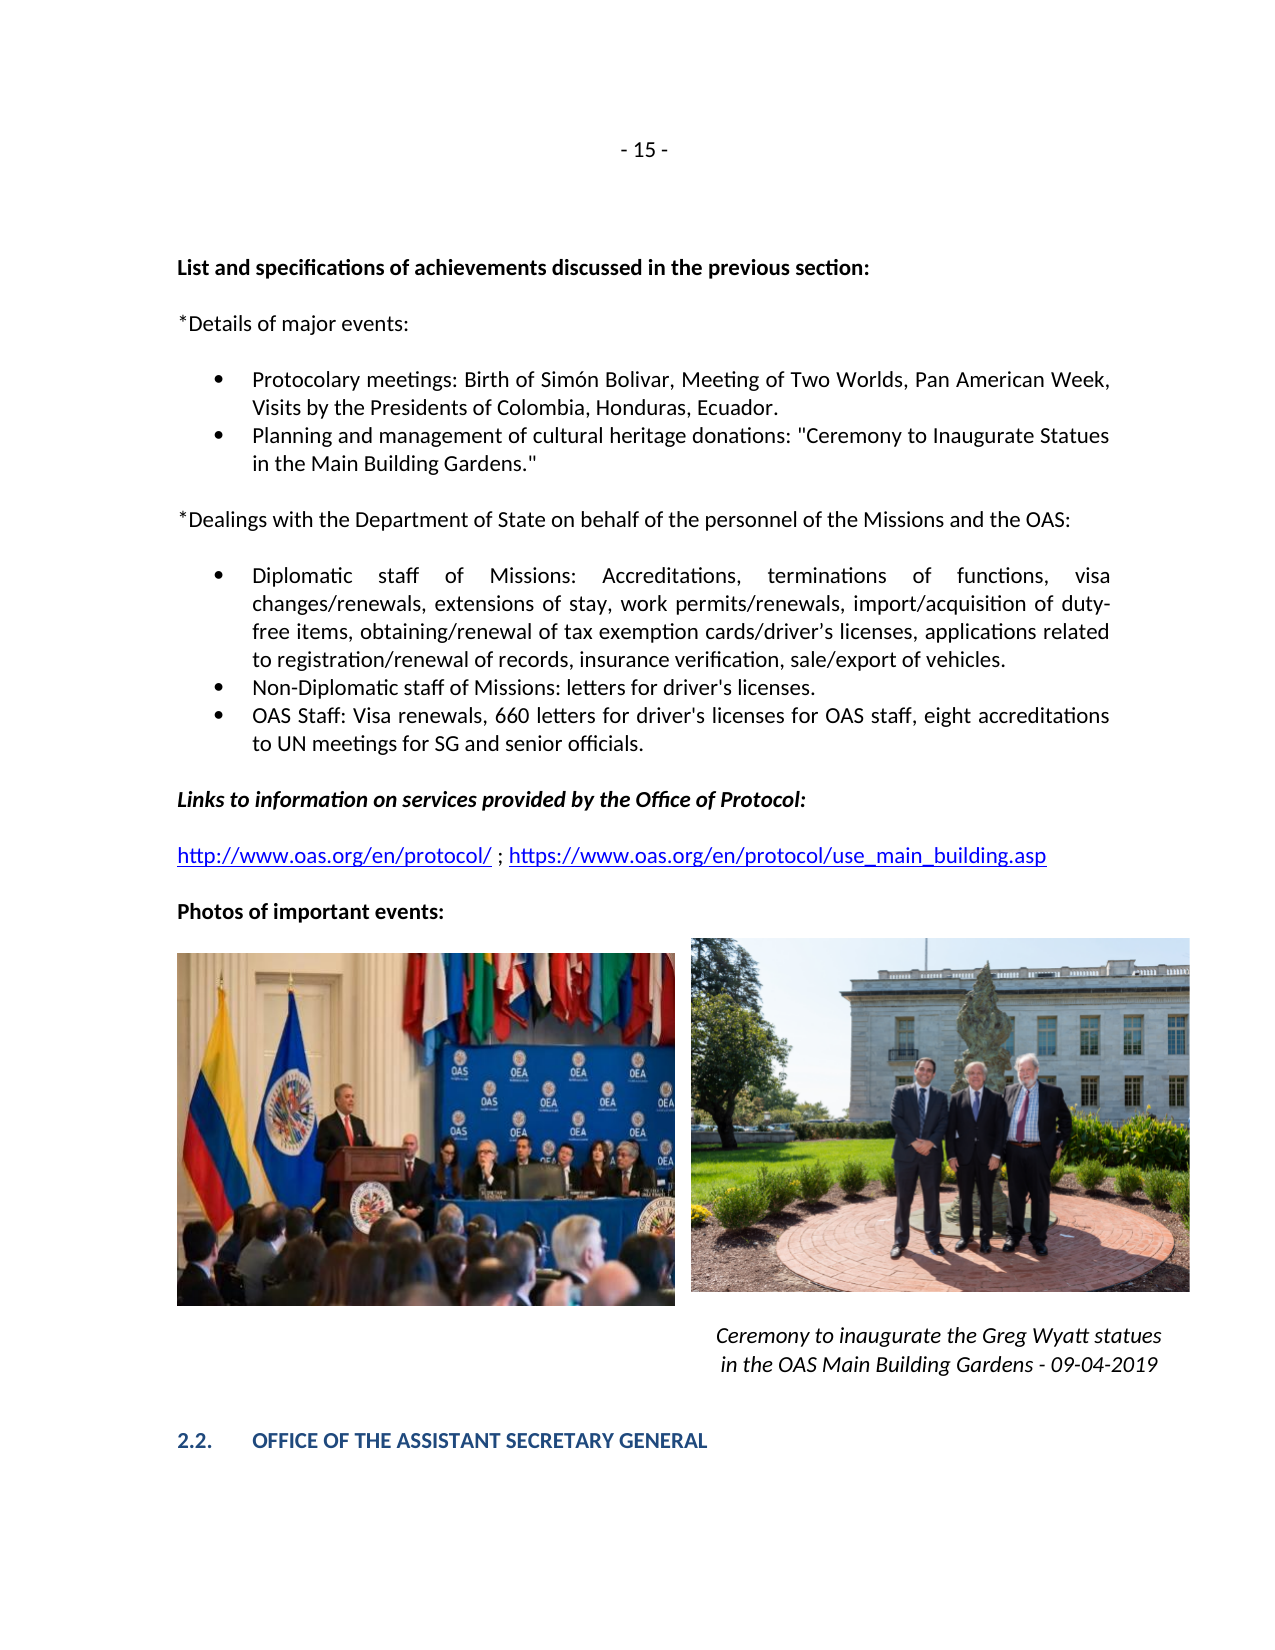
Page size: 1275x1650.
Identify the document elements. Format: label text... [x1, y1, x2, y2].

list Diplomatic staff of Missions: Accreditations, terminations of functions, visa changes/renewals, extensions of stay, work permits/renewals, import/acquisition of duty-free items, obtaining/renewal of tax exemption cards/driver’s licenses, applications related to registration/renewal of records, insurance verification, sale/export of vehicles. [214, 561, 1111, 673]
text Photos of important events: [177, 897, 1111, 926]
list 2.2. OFFICE OF THE ASSISTANT SECRETARY GENERAL [177, 1426, 1111, 1454]
list OAS Staff: Visa renewals, 660 letters for driver's licenses for OAS staff, eight accreditations to UN meetings for SG and senior officials. [214, 701, 1111, 757]
list Protocolary meetings: Birth of Simón Bolivar, Meeting of Two Worlds, Pan American Week, Visits by the Presidents of Colombia, Honduras, Ecuador. [214, 365, 1111, 421]
picture [691, 938, 1190, 1292]
text http://www.oas.org/en/protocol/ ; https://www.oas.org/en/protocol/use_main_building.asp [177, 841, 1111, 869]
text List and specifications of achievements discussed in the previous section: [177, 253, 1111, 281]
list Planning and management of cultural heritage donations: "Ceremony to Inaugurate Statues in the Main Building Gardens." [214, 421, 1111, 477]
list Non-Diplomatic staff of Missions: letters for driver's licenses. [214, 673, 1111, 701]
picture [177, 953, 675, 1306]
text *Dealings with the Department of State on behalf of the personnel of the Missions and the OAS: [177, 505, 1111, 533]
text Links to information on services provided by the Office of Protocol: [177, 785, 1111, 813]
text *Details of major events: [177, 309, 1111, 337]
